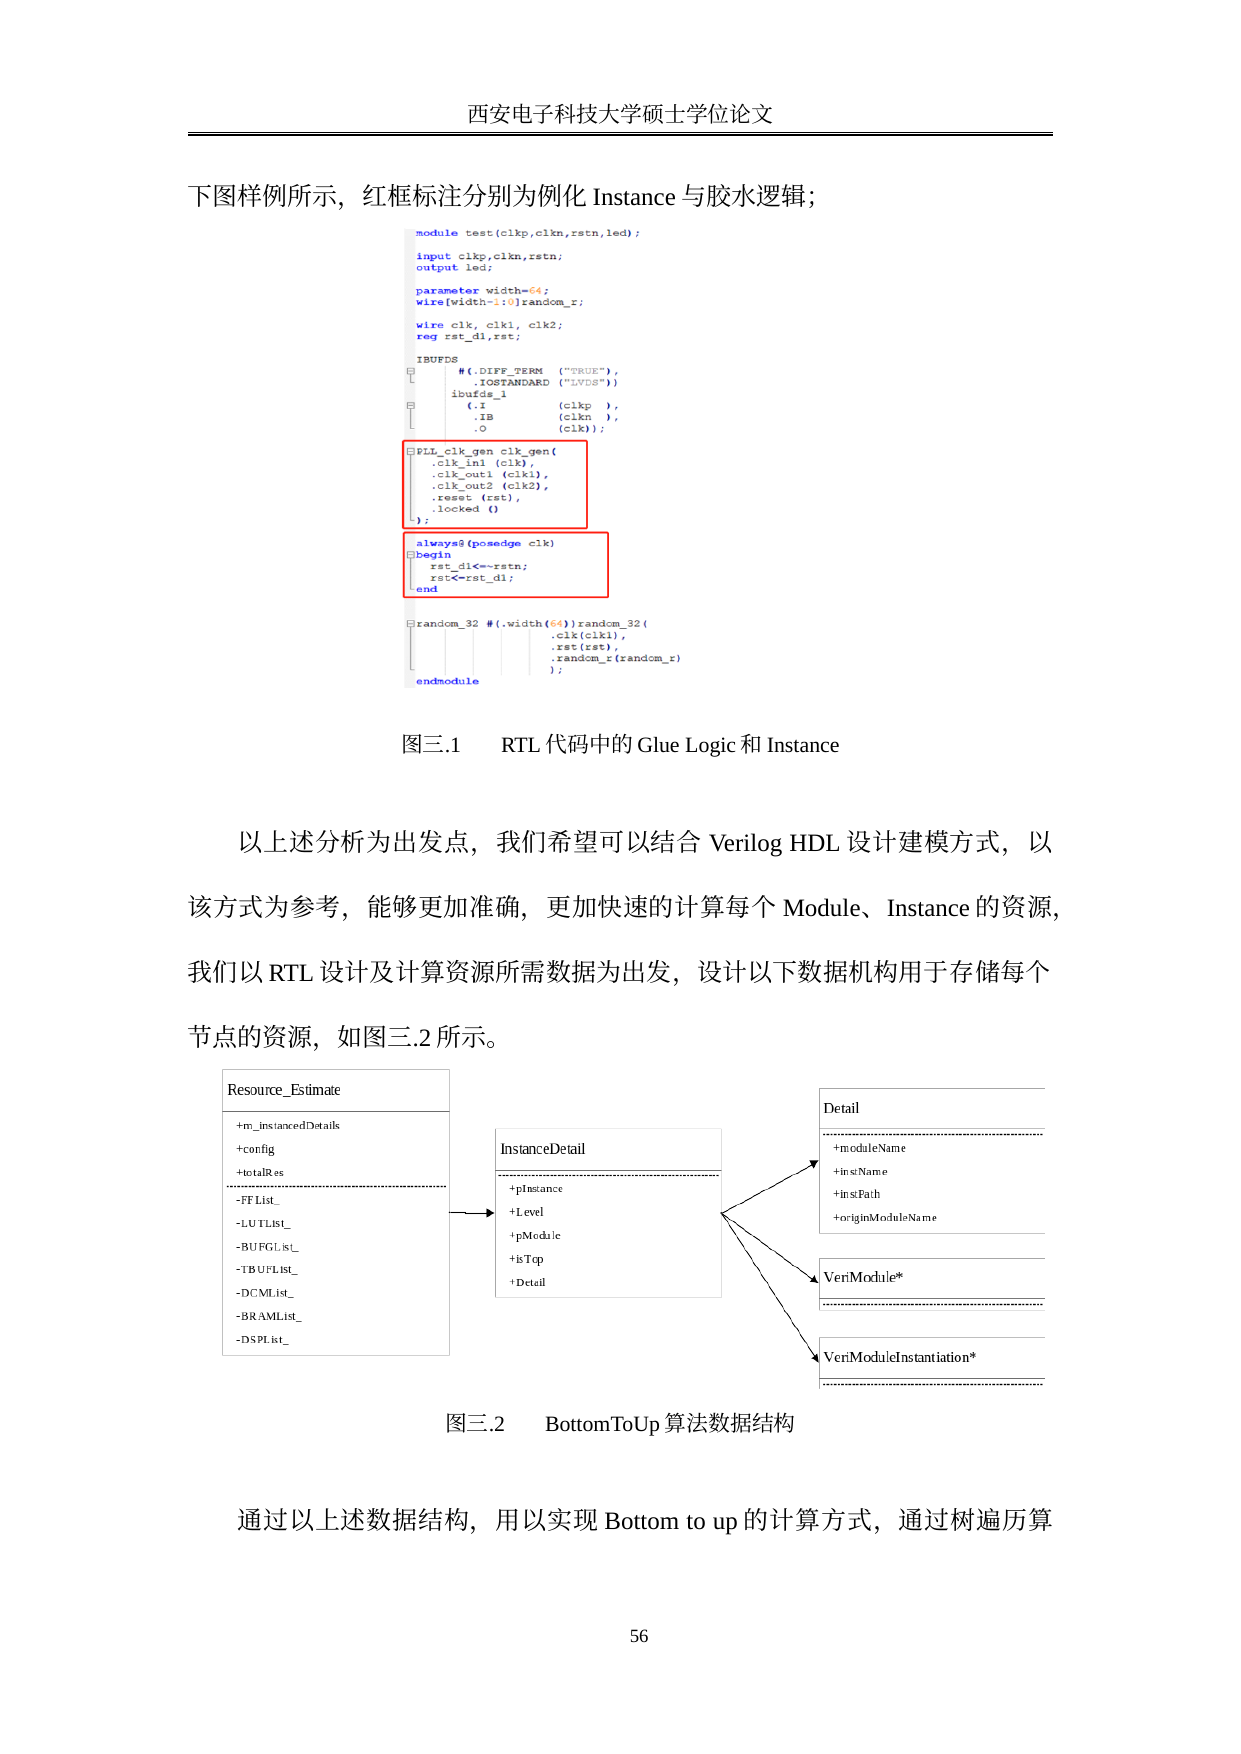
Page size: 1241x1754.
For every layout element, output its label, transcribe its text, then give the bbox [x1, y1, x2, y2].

text 以上述分析为出发点，我们希望可以结合Verilog HDL设计建模方式，以该方式为参考，能够更加准确，更加快速的计算每个Module、Instance的资源，我们以RTL设计及计算资源所需数据为出发，设计以下数据机构用于存储每个节点的资源，如图3.13所示。 [187, 808, 1053, 1068]
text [187, 1486, 1053, 1551]
text RTL代码中的Glue Logic和Instance [187, 727, 1053, 759]
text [187, 162, 1053, 227]
text BottomToUp算法数据结构 [187, 1405, 1053, 1438]
